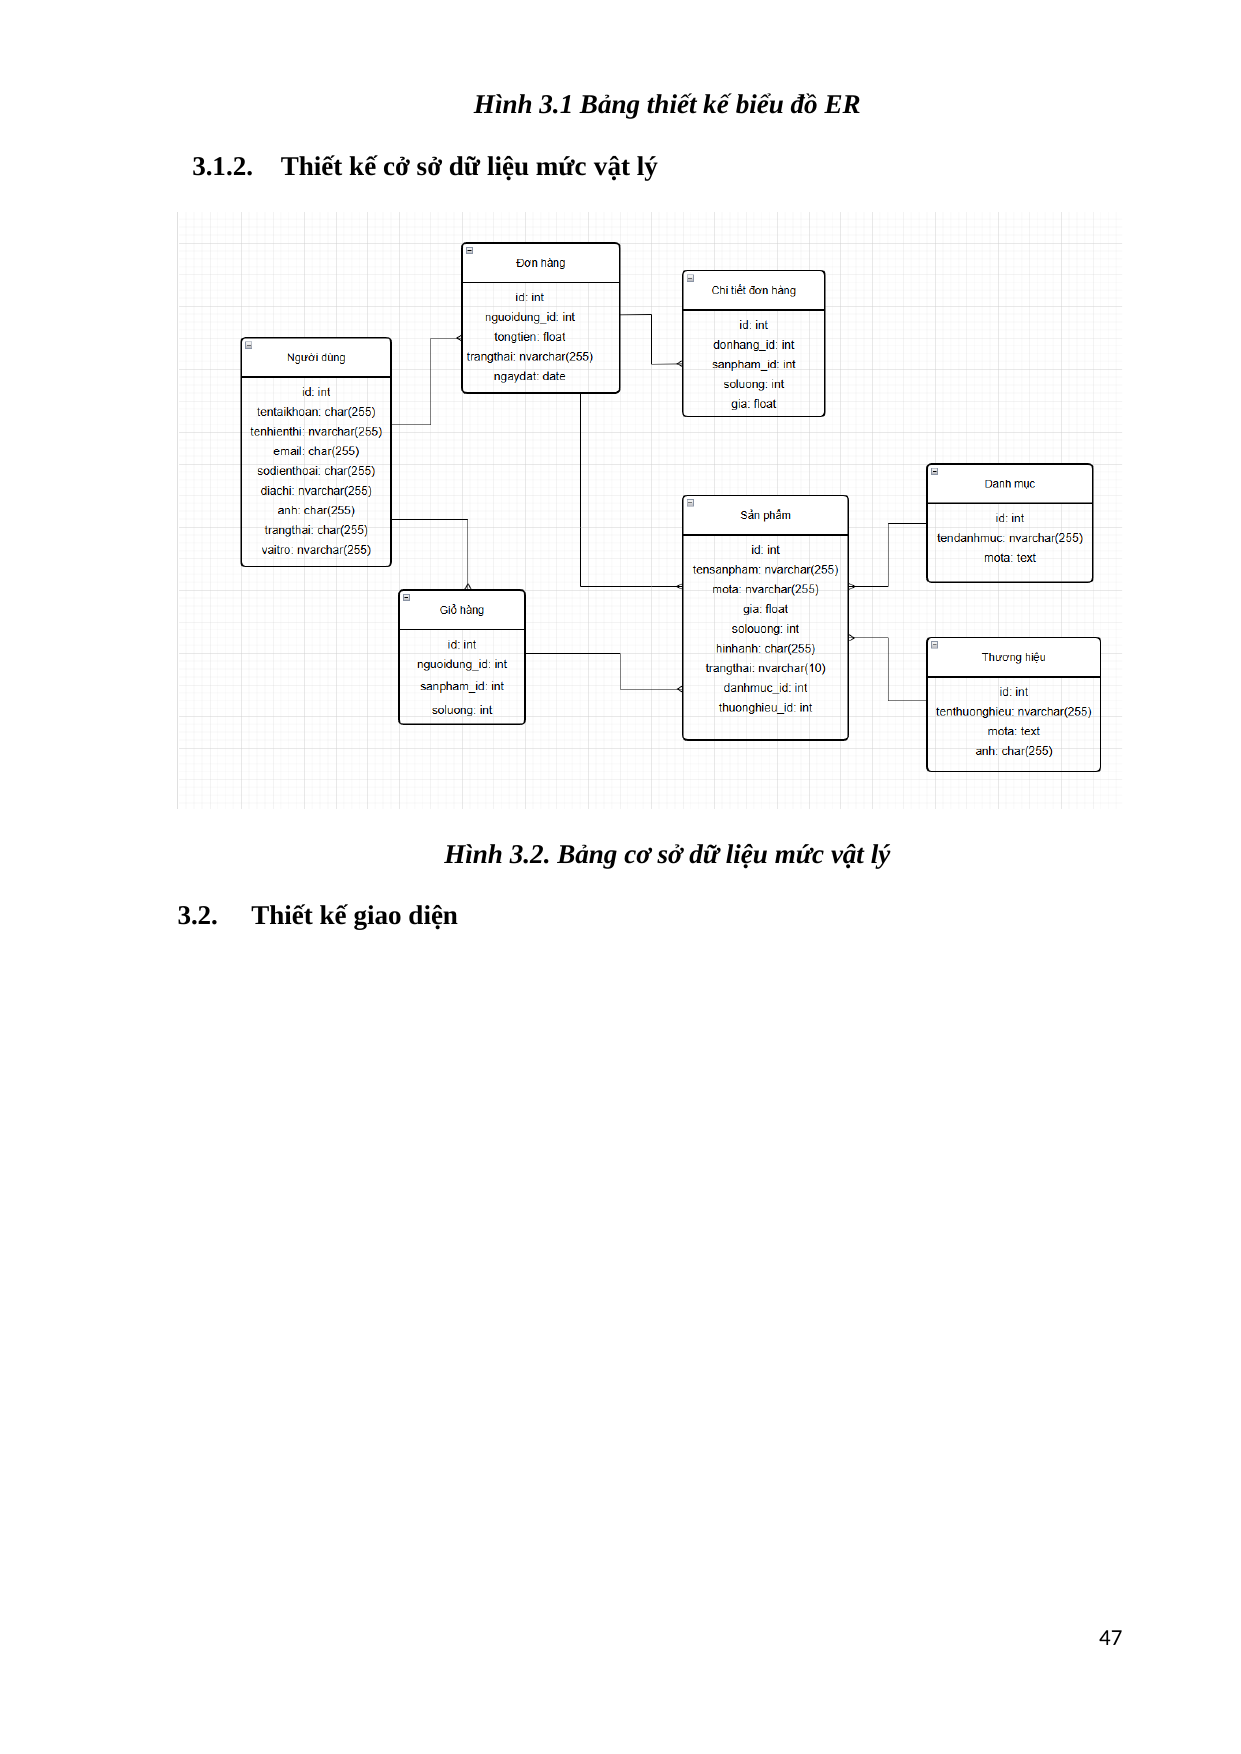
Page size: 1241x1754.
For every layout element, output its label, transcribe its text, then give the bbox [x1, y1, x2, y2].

picture [177, 212, 1123, 809]
subtitle Thiết kế giao diện [177, 899, 1122, 931]
subtitle Thiết kế cở sở dữ liệu mức vật lý [192, 150, 1122, 181]
text Hình 3.2. Bảng cơ sở dữ liệu mức vật lý [215, 838, 1122, 869]
text Hình 3.1 Bảng thiết kế biểu đồ ER [215, 89, 1122, 120]
